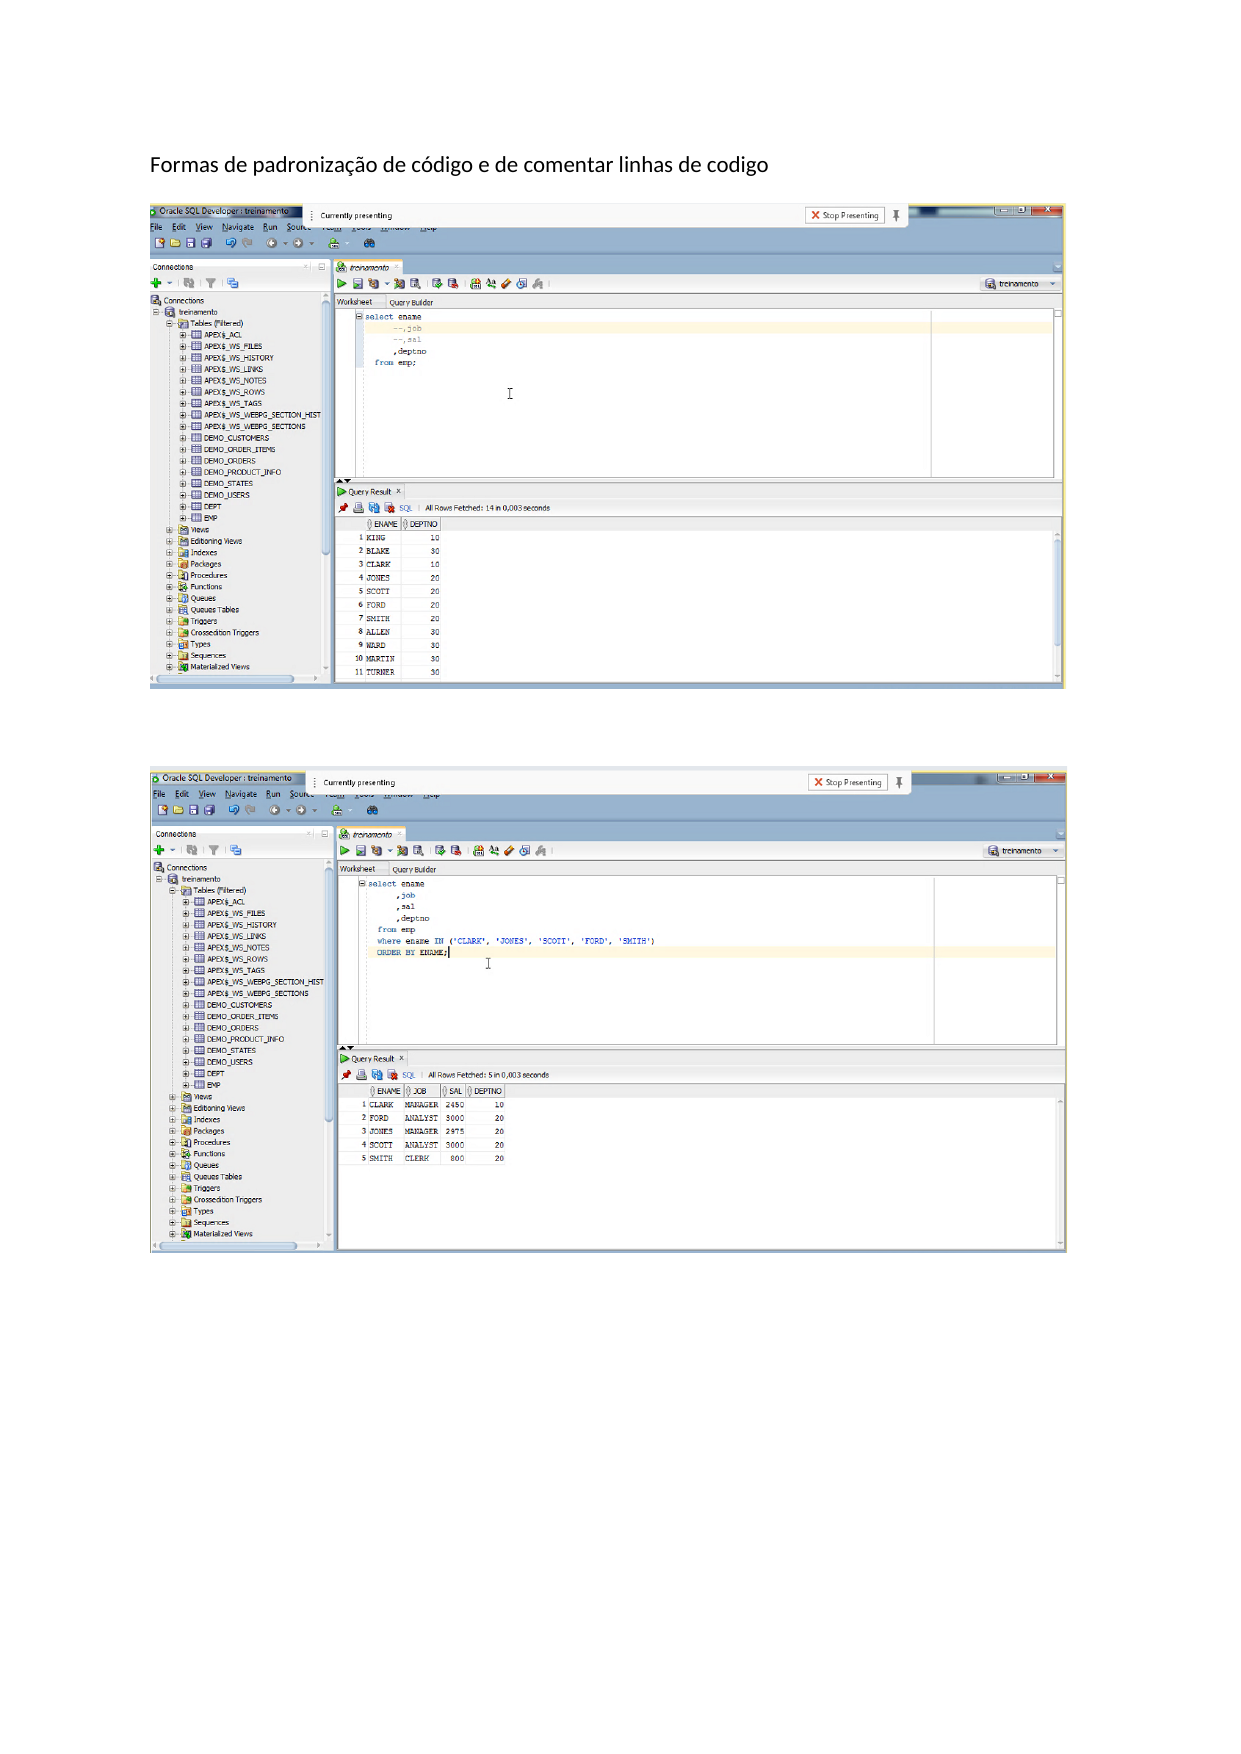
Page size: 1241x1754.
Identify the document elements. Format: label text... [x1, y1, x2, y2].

picture [150, 203, 1067, 689]
picture [150, 766, 1068, 1253]
text Formas de padronização de código e de comentar linhas de codigo [150, 150, 1090, 178]
